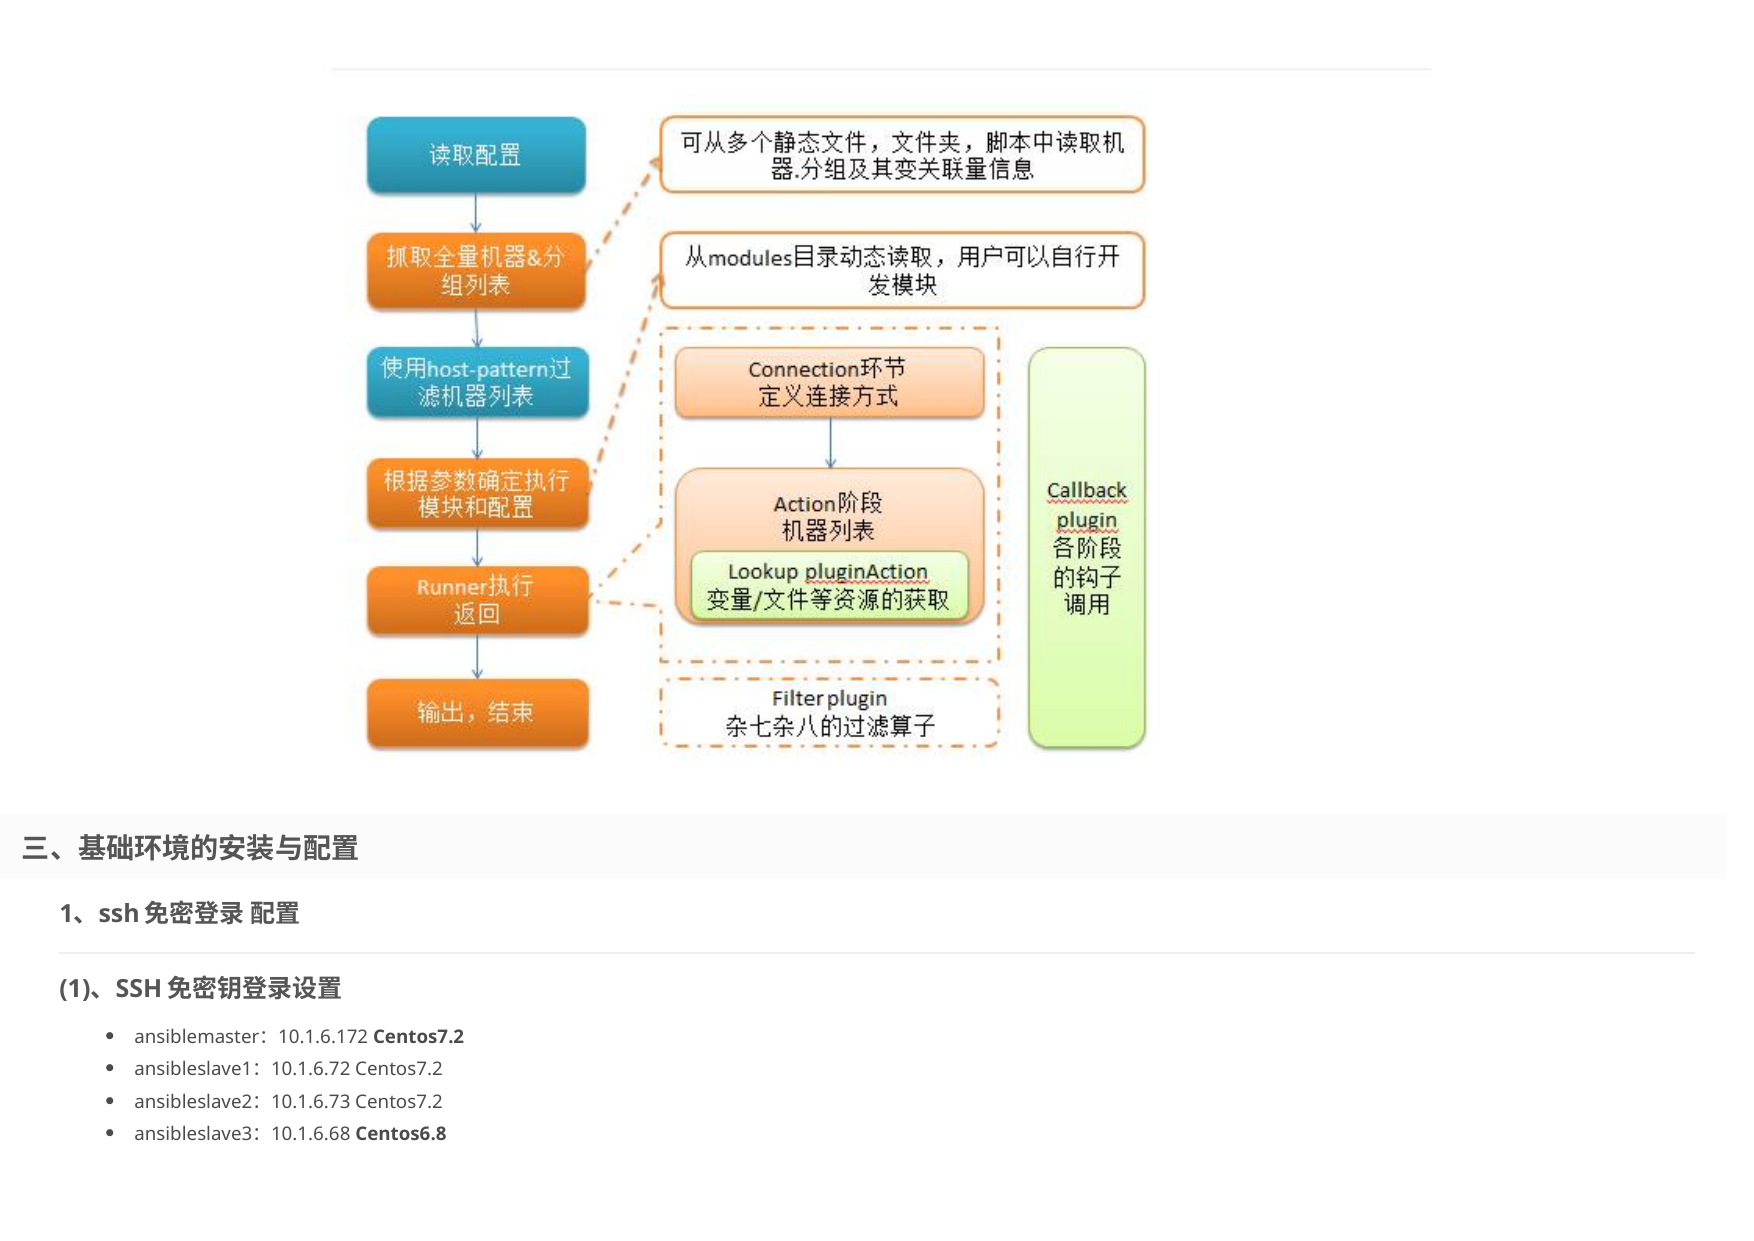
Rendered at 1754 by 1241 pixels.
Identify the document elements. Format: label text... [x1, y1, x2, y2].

list ansibleslave1：10.1.6.72 Centos7.2 [106, 1051, 1695, 1084]
list ansibleslave3：10.1.6.68 Centos6.8 [106, 1116, 1695, 1149]
list ansibleslave2：10.1.6.73 Centos7.2 [106, 1084, 1695, 1116]
list ansiblemaster：10.1.6.172 Centos7.2 [106, 1019, 1695, 1051]
text (1)、SSH免密钥登录设置 [59, 954, 1695, 1019]
picture [322, 67, 1432, 759]
subtitle 三、基础环境的安装与配置 [0, 814, 1726, 879]
subtitle 1、ssh免密登录 配置 [59, 879, 1695, 952]
